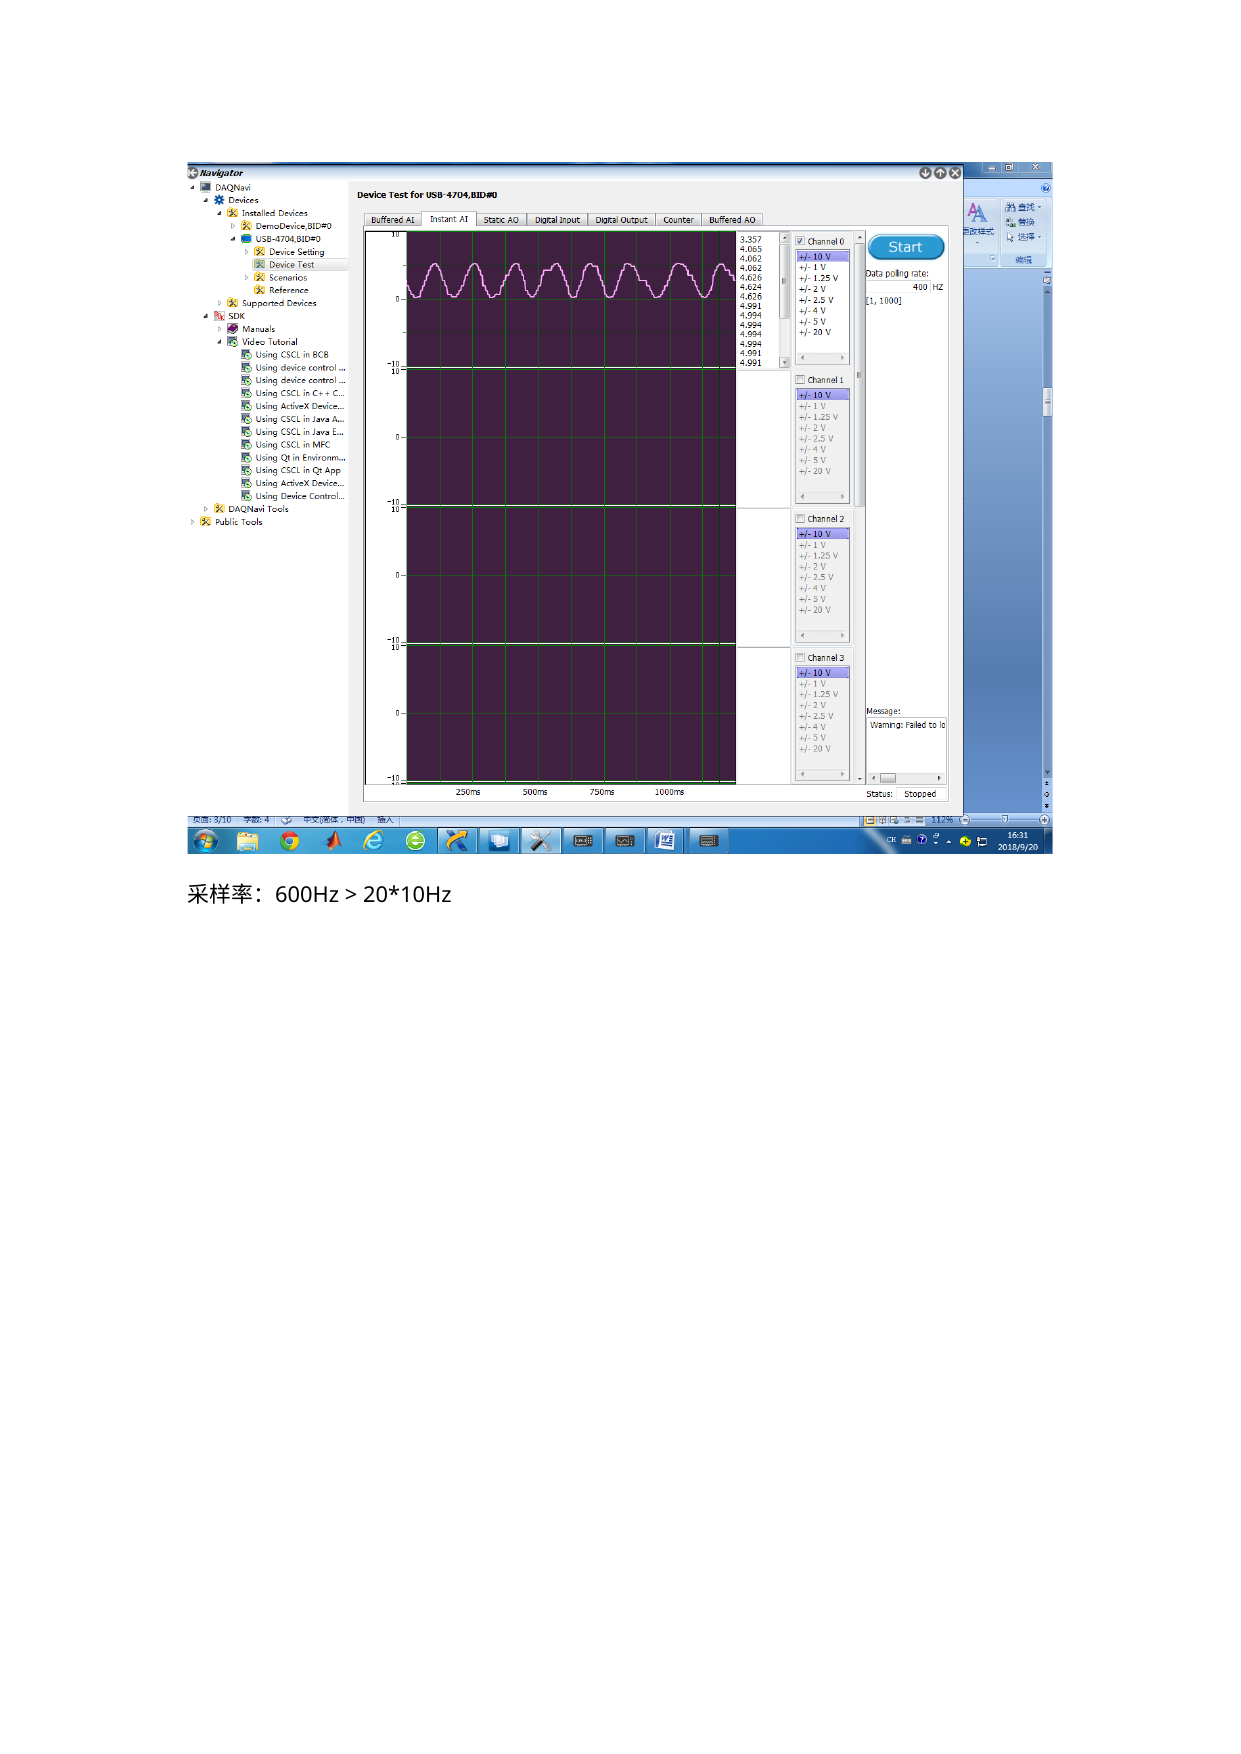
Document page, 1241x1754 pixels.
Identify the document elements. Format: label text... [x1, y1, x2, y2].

picture [187, 162, 1053, 854]
text 采样率：600Hz > 20*10Hz [187, 877, 1053, 909]
